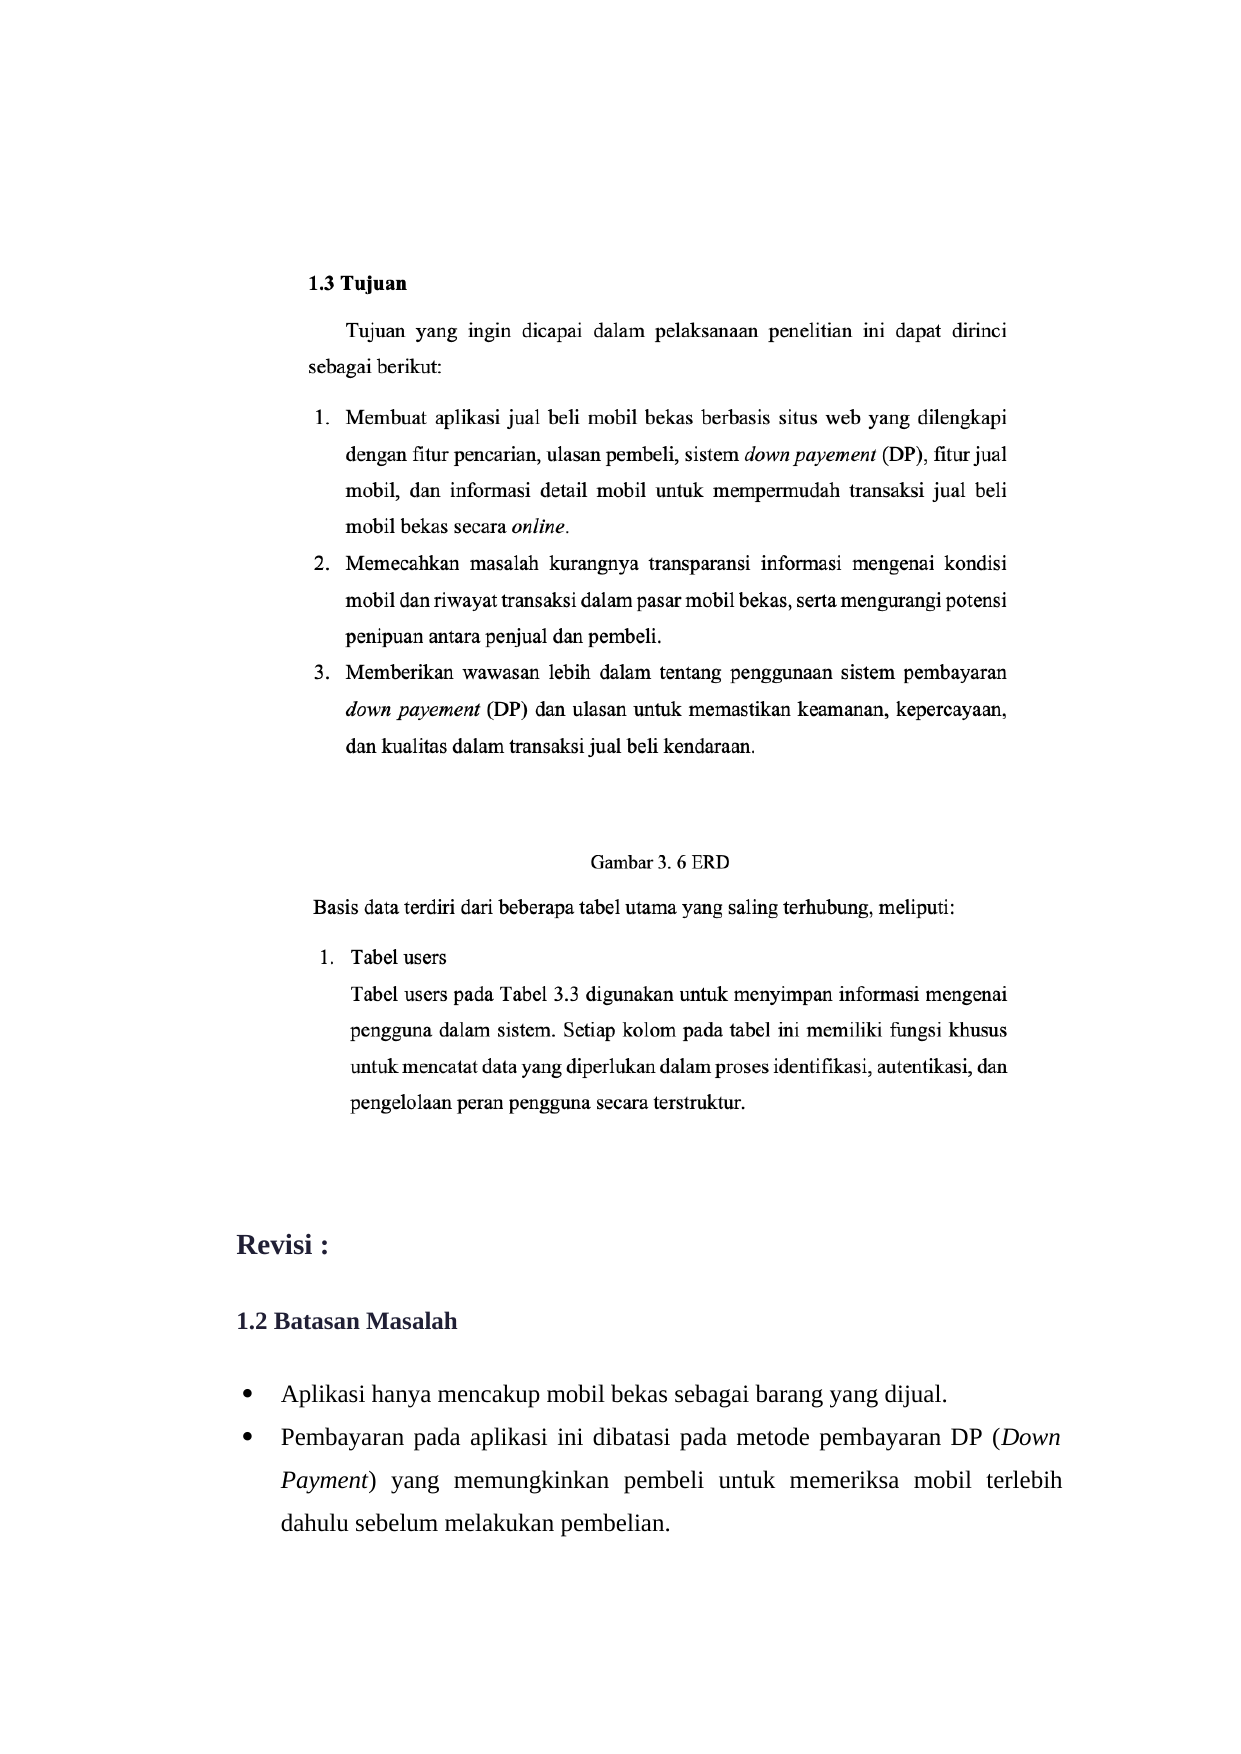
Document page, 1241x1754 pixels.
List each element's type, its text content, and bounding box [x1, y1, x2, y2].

picture [243, 855, 1070, 1184]
text 1.2 Batasan Masalah [236, 1306, 1063, 1335]
list Pembayaran pada aplikasi ini dibatasi pada metode pembayaran DP (Down Payment) yang memungkinkan pembeli untuk memeriksa mobil terlebih dahulu sebelum melakukan pembelian. [243, 1422, 1063, 1537]
text Revisi : [236, 1227, 1063, 1261]
list Aplikasi hanya mencakup mobil bekas sebagai barang yang dijual. [243, 1379, 1063, 1407]
picture [243, 236, 1070, 812]
